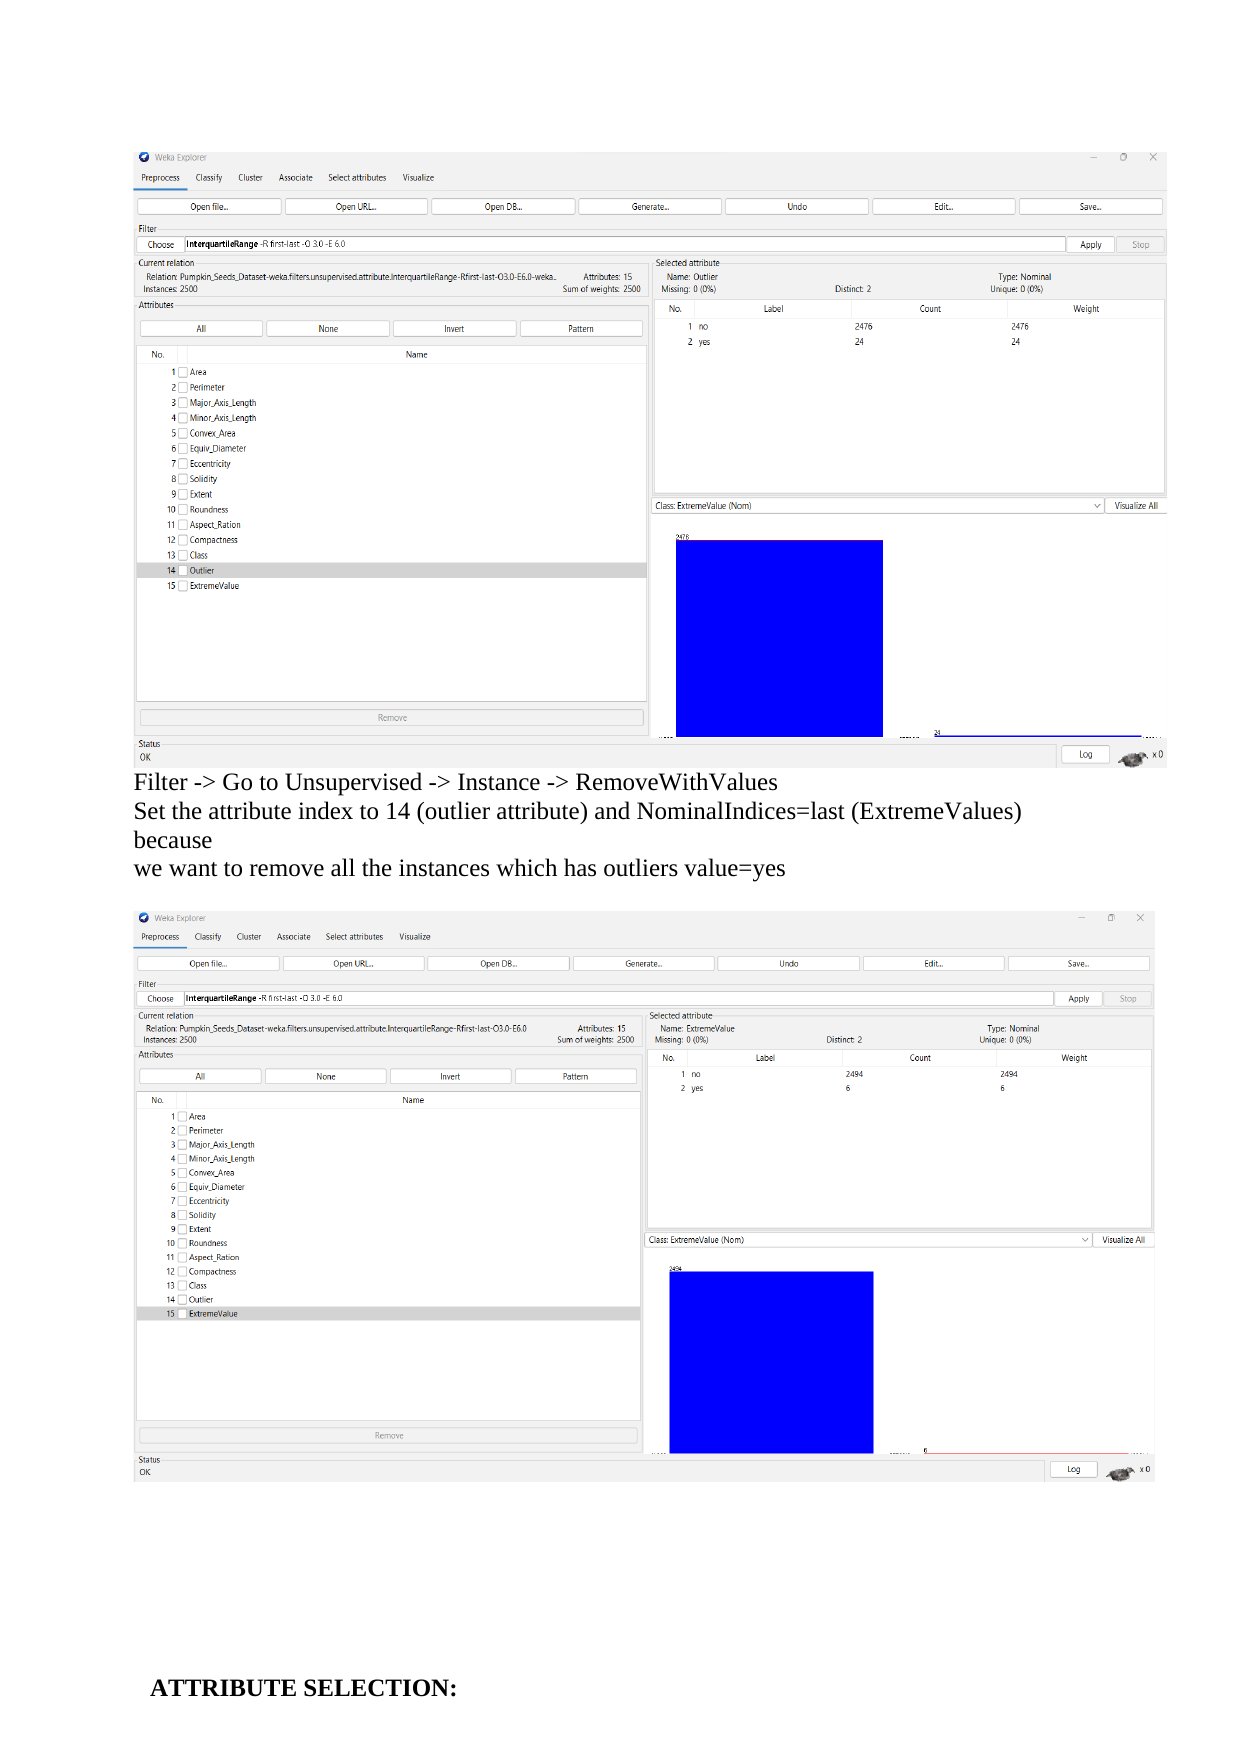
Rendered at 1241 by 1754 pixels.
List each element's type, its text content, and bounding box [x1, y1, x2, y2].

text ATTRIBUTE SELECTION: [150, 1673, 1107, 1702]
text Set the attribute index to 14 (outlier attribute) and NominalIndices=last (ExtremeValues) because [133, 796, 1107, 853]
picture [133, 911, 1155, 1482]
text we want to remove all the instances which has outliers value=yes [133, 853, 1107, 882]
picture [133, 152, 1168, 768]
text Filter -> Go to Unsupervised -> Instance -> RemoveWithValues [133, 768, 1107, 796]
